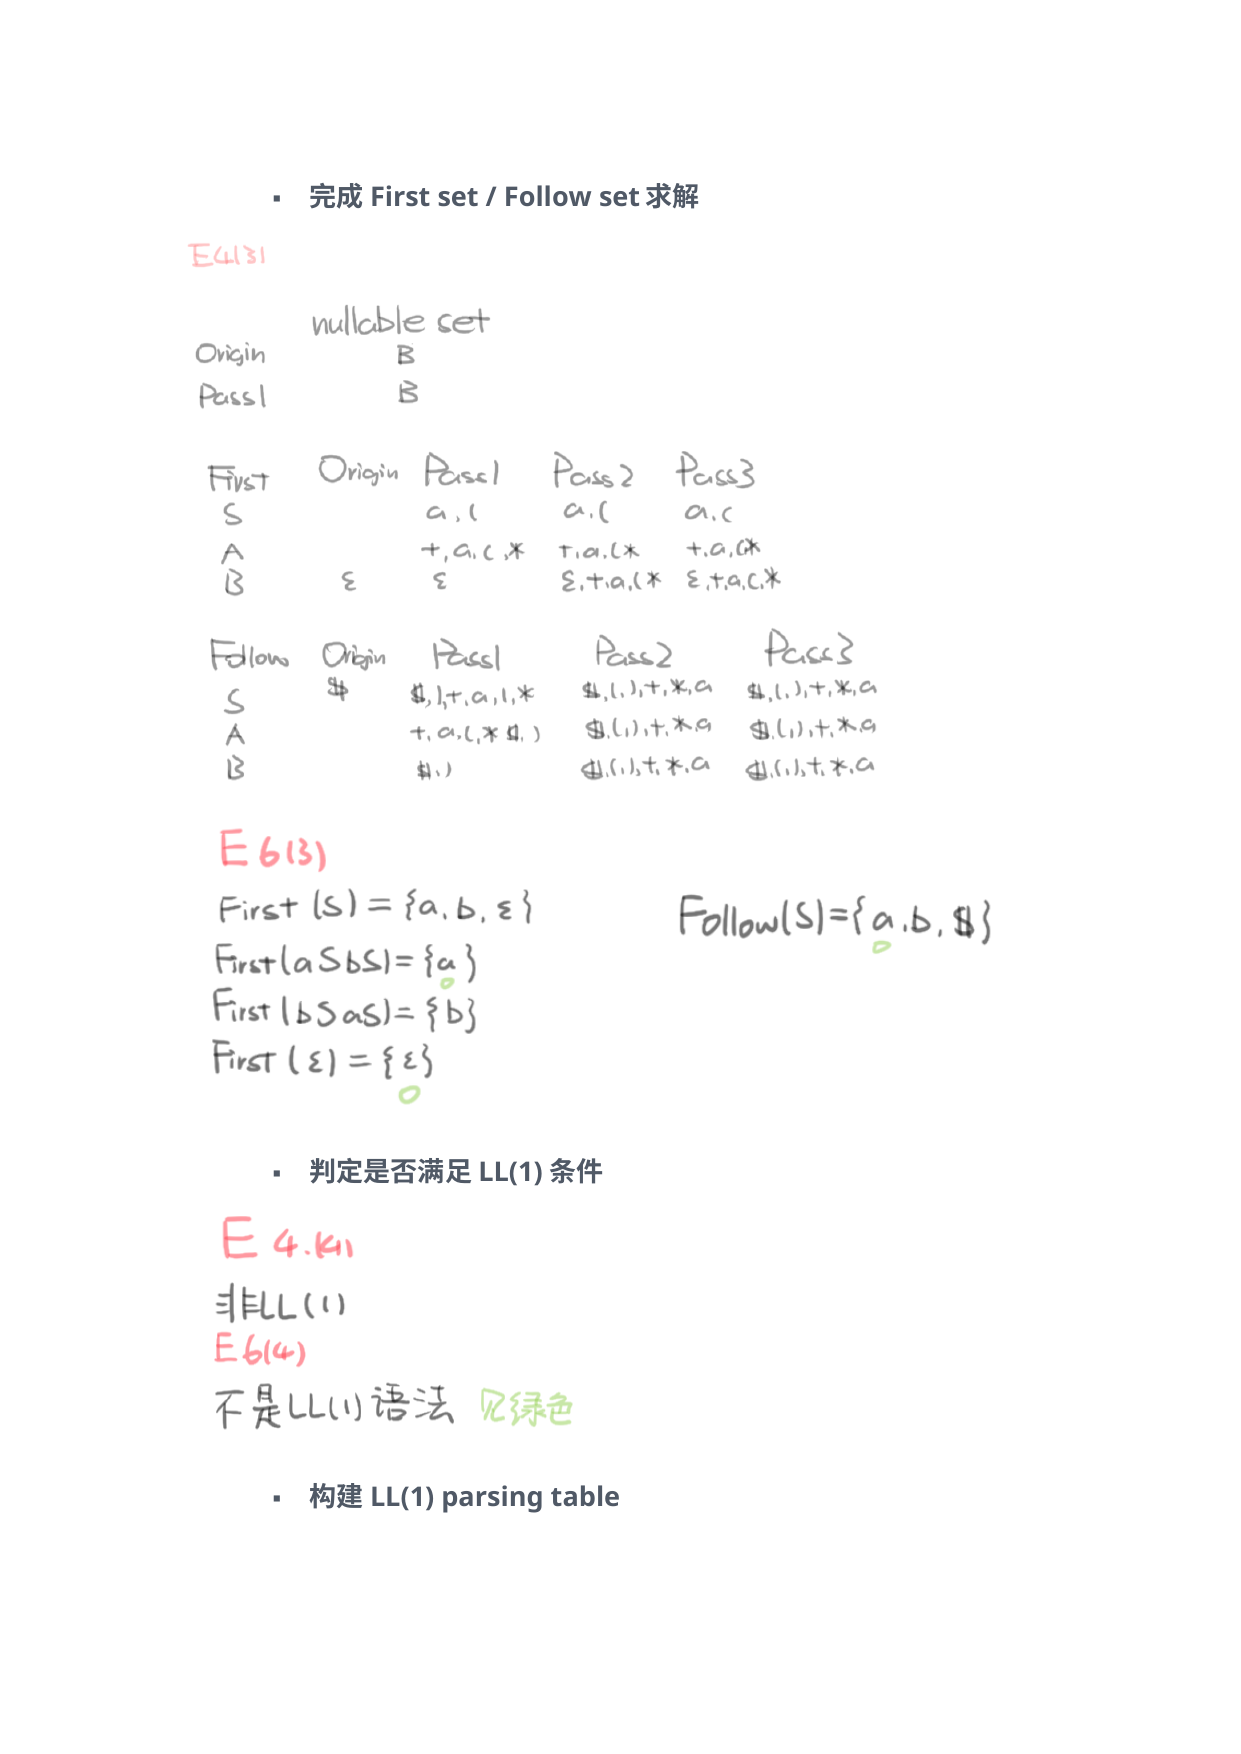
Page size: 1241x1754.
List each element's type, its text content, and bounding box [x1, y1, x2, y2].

picture [187, 1201, 1093, 1441]
list 判定是否满足 LL(1) 条件 [272, 1137, 1053, 1201]
picture [187, 226, 979, 802]
list 完成 First set / Follow set求解 [272, 162, 1053, 227]
picture [187, 811, 1104, 1107]
list 构建 LL(1) parsing table [272, 1462, 1053, 1527]
